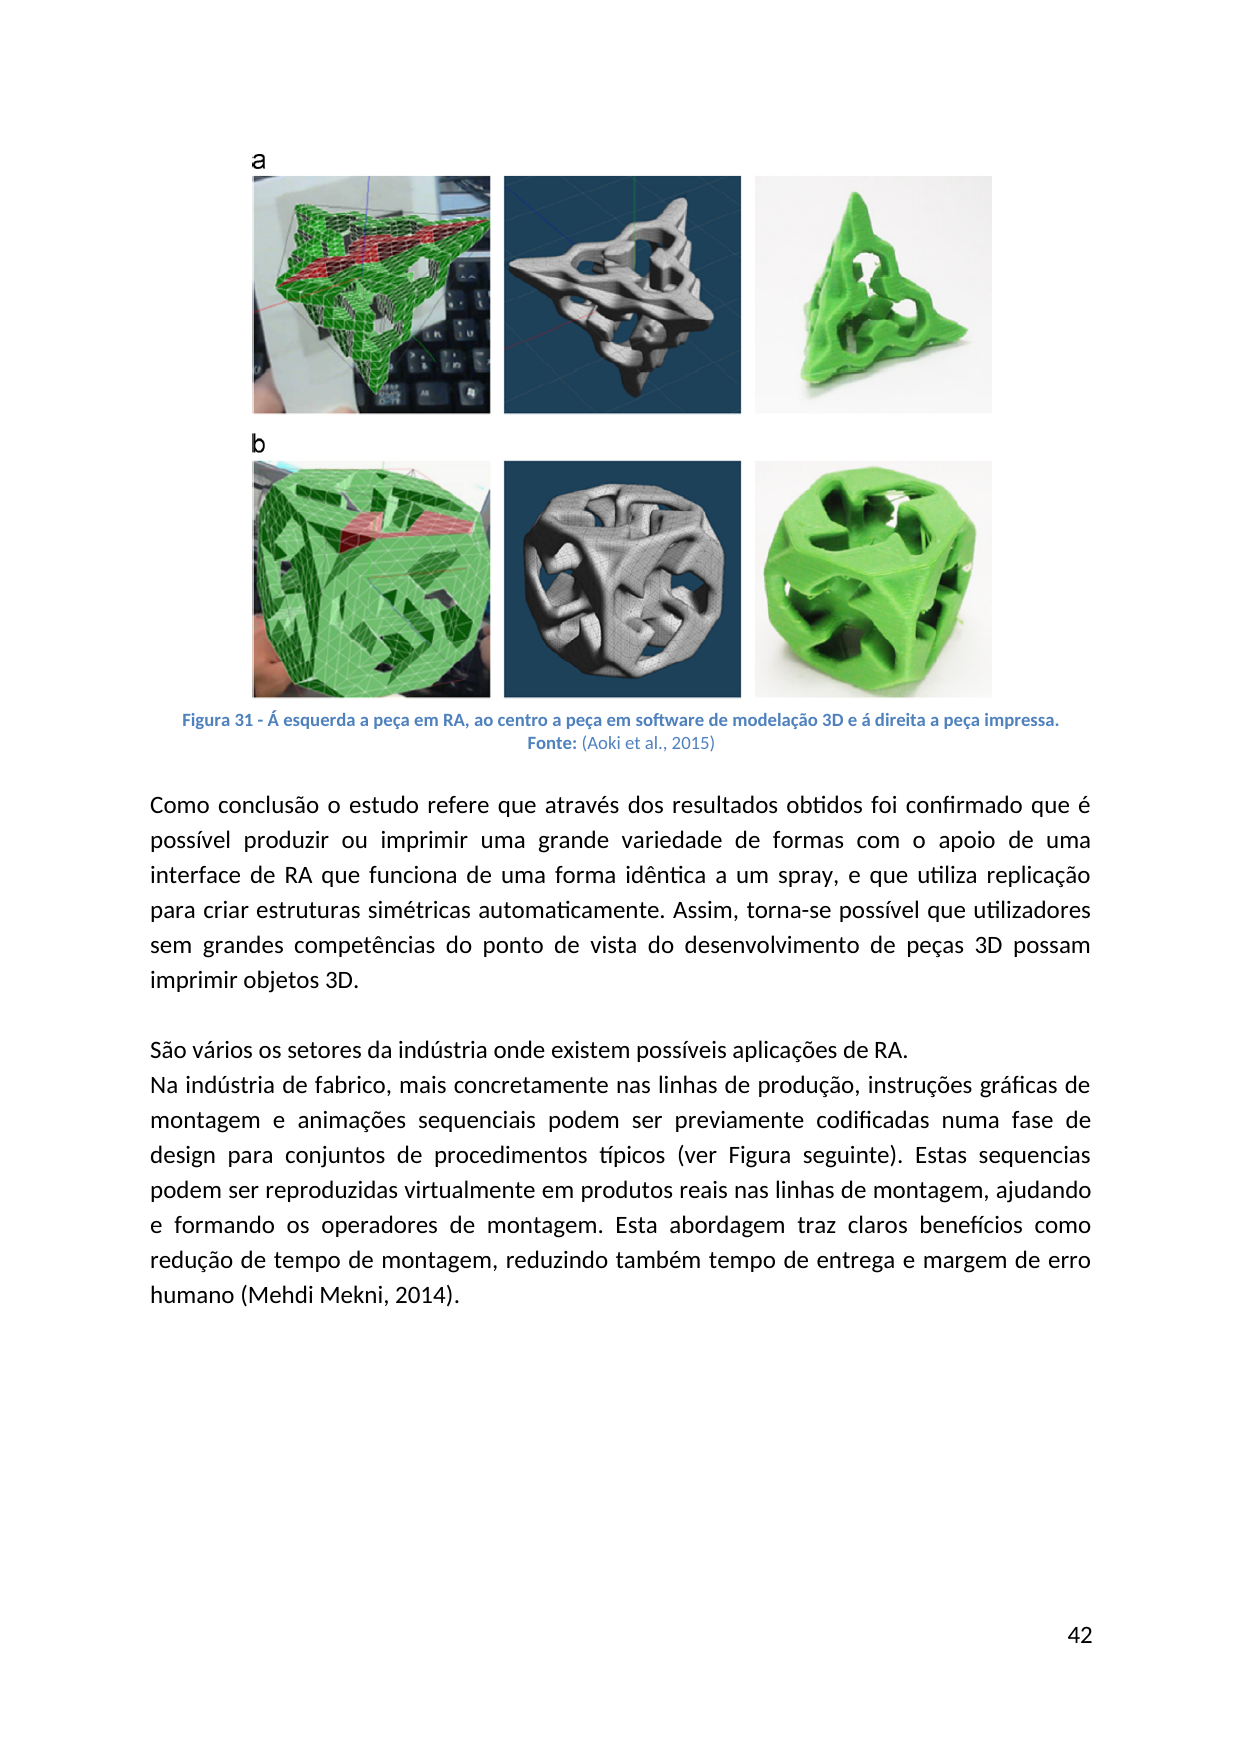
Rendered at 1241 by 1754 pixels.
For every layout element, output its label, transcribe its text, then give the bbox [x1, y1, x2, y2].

text Fonte: (Aoki et al., 2015) [150, 731, 1092, 754]
picture [244, 150, 999, 704]
text Na indústria de fabrico, mais concretamente nas linhas de produção, instruções gráficas de montagem e animações sequenciais podem ser previamente codificadas numa fase de design para conjuntos de procedimentos típicos (ver Figura seguinte). Estas sequencias podem ser reproduzidas virtualmente em produtos reais nas linhas de montagem, ajudando e formando os operadores de montagem. Esta abordagem traz claros benefícios como redução de tempo de montagem, reduzindo também tempo de entrega e margem de erro humano (Mehdi Mekni, 2014). [150, 1069, 1092, 1309]
text Figura 31 - Á esquerda a peça em RA, ao centro a peça em software de modelação 3D e á direita a peça impressa. [150, 708, 1092, 731]
text São vários os setores da indústria onde existem possíveis aplicações de RA. [150, 1034, 1092, 1064]
text Como conclusão o estudo refere que através dos resultados obtidos foi confirmado que é possível produzir ou imprimir uma grande variedade de formas com o apoio de uma interface de RA que funciona de uma forma idêntica a um spray, e que utiliza replicação para criar estruturas simétricas automaticamente. Assim, torna-se possível que utilizadores sem grandes competências do ponto de vista do desenvolvimento de peças 3D possam imprimir objetos 3D. [150, 789, 1092, 994]
